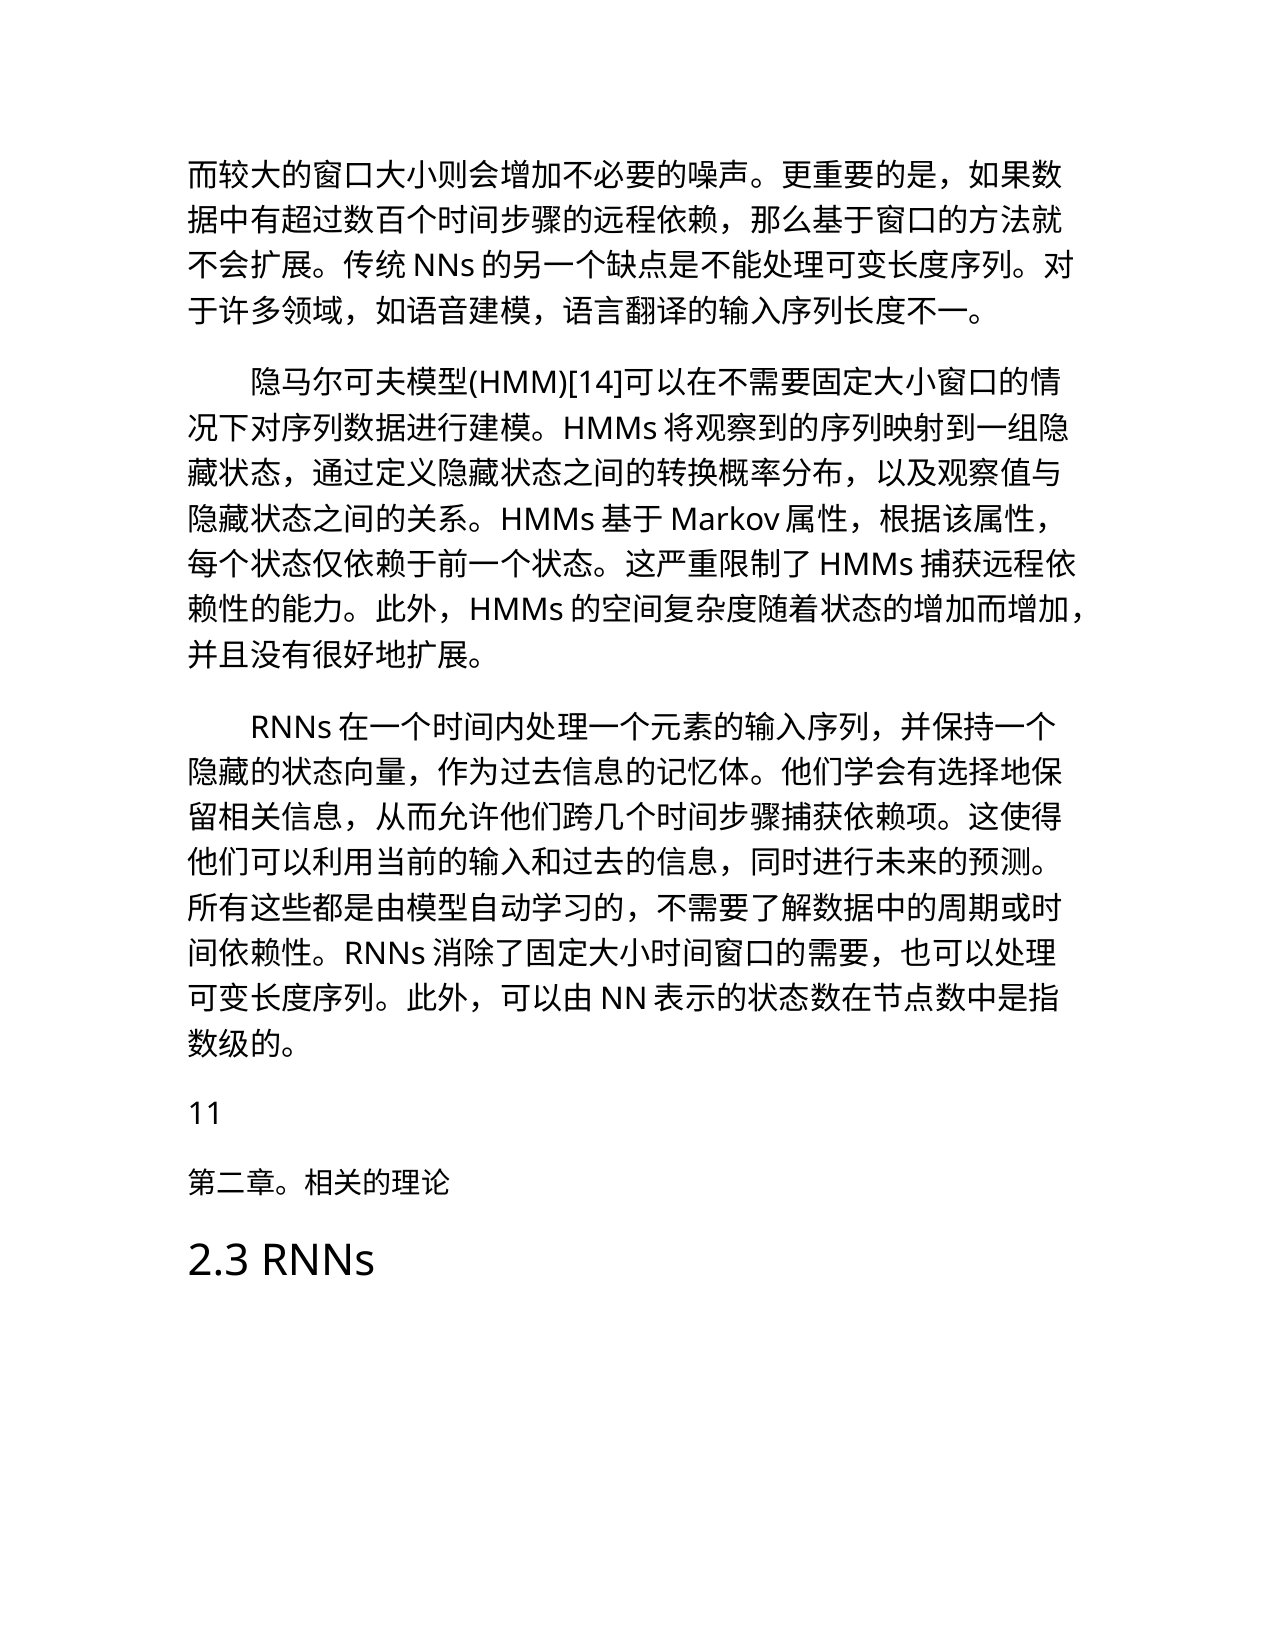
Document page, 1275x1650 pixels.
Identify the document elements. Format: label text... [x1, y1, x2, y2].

text 第二章。相关的理论 [187, 1160, 1087, 1202]
text RNNs在一个时间内处理一个元素的输入序列，并保持一个隐藏的状态向量，作为过去信息的记忆体。他们学会有选择地保留相关信息，从而允许他们跨几个时间步骤捕获依赖项。这使得他们可以利用当前的输入和过去的信息，同时进行未来的预测。所有这些都是由模型自动学习的，不需要了解数据中的周期或时间依赖性。RNNs消除了固定大小时间窗口的需要，也可以处理可变长度序列。此外，可以由NN表示的状态数在节点数中是指数级的。 [187, 702, 1087, 1064]
text 11 [187, 1091, 1087, 1133]
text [187, 150, 1087, 331]
text 2.3 RNNs [187, 1229, 1087, 1289]
text 隐马尔可夫模型(HMM)[14]可以在不需要固定大小窗口的情况下对序列数据进行建模。HMMs将观察到的序列映射到一组隐藏状态，通过定义隐藏状态之间的转换概率分布，以及观察值与隐藏状态之间的关系。HMMs基于Markov属性，根据该属性，每个状态仅依赖于前一个状态。这严重限制了HMMs捕获远程依赖性的能力。此外，HMMs的空间复杂度随着状态的增加而增加，并且没有很好地扩展。 [187, 358, 1087, 675]
